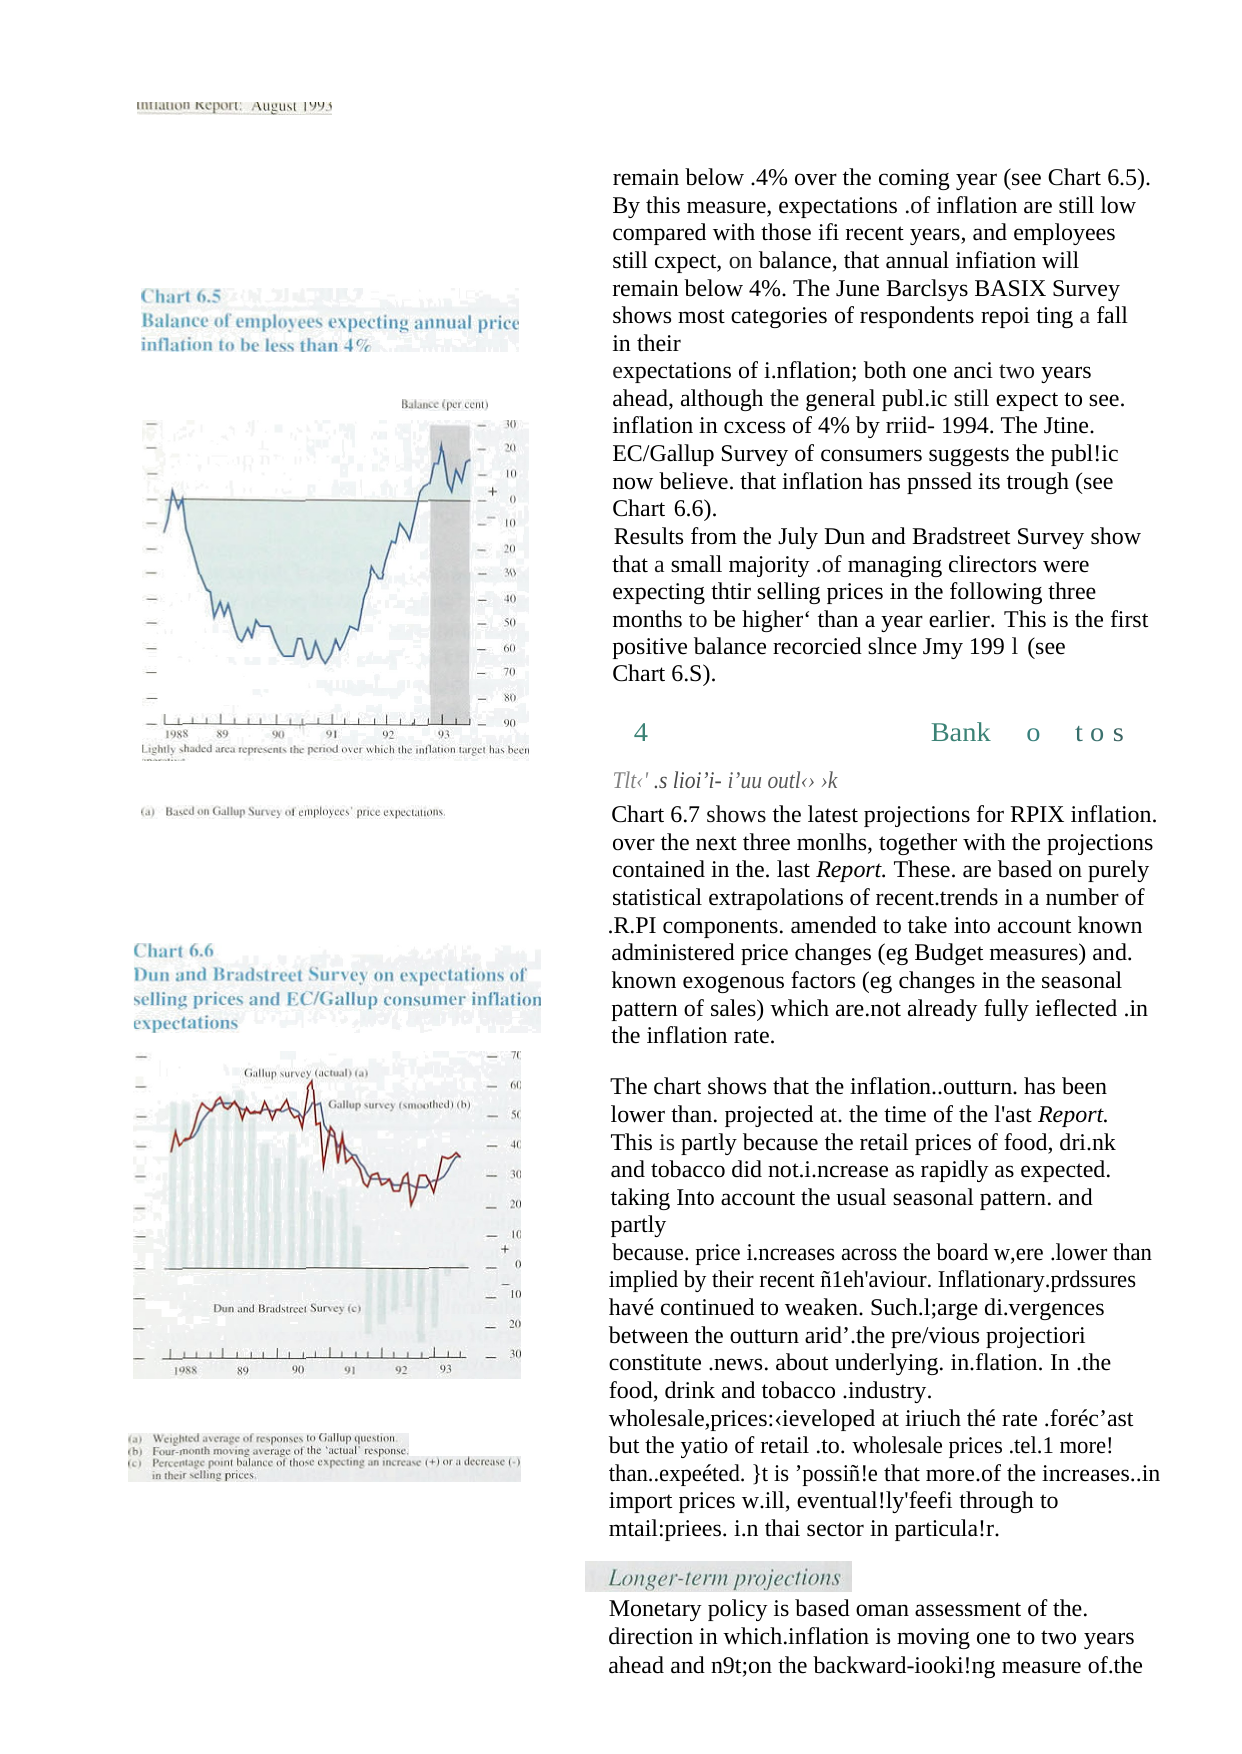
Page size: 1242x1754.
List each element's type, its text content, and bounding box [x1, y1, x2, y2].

picture [137, 102, 332, 115]
picture [142, 420, 529, 761]
picture [133, 943, 541, 1033]
subtitle 4 Bank o t o s [633, 716, 1164, 747]
picture [133, 1051, 521, 1379]
text because. price i.ncreases across the board w,ere .lower than implied by their recent ñ1eh'aviour. Inflationary.prdssures havé continued to weaken. Such.l;arge di.vergences between the outturn arid’.the pre/vious projectiori constitute .news. about underlying. in.flation. In .the food, drink and tobacco .industry. wholesale,prices:‹ieveloped at iriuch thé rate .foréc’ast but the yatio of retail .to. wholesale prices .tel.1 more!than..expeéted. }t is ’possiñ!e that more.of the increases..in import prices w.ill, eventual!ly'feefi through to mtail:priees. i.n thai sector in particula!r. [609, 1238, 1164, 1542]
text Monetary policy is based oman assessment of the. direction in which.inflation is moving one to two years ahead and n9t;on the backward-iooki!ng measure of.the [608, 1559, 1151, 1678]
picture [141, 805, 446, 819]
text Chart 6.S). [612, 660, 1164, 687]
picture [128, 1433, 521, 1482]
text Results from the July Dun and Bradstreet Survey show that a small majority .of managing clirectors were expecting thtir selling prices in the following three months to be higher‘ than a year earlier. This is the first positive balance recorcied slnce Jmy 199 l (see [612, 522, 1151, 660]
text .R.PI components. amended to take into account known administered price changes (eg Budget measures) and. known exogenous factors (eg changes in the seasonal pattern of sales) which are.not already fully ieflected .in the inflation rate. [607, 911, 1151, 1049]
picture [141, 288, 519, 352]
picture [402, 399, 488, 411]
picture [585, 1561, 852, 1592]
text Tlt‹' .s lioi’i- i’uu outl‹› ›k [612, 766, 1164, 794]
text The chart shows that the inflation..outturn. has been lower than. projected at. the time of the l'ast Report. This is partly because the retail prices of food, dri.nk and tobacco did not.i.ncrease as rapidly as expected. taking Into account the usual seasonal pattern. and partly [610, 1072, 1151, 1238]
text expectations of i.nflation; both one anci two years ahead, although the general publ.ic still expect to see. inflation in cxcess of 4% by rriid- 1994. The Jtine. EC/Gallup Survey of consumers suggests the publ!ic now believe. that inflation has pnssed its trough (see Chart 6.6). [612, 356, 1143, 522]
text Chart 6.7 shows the latest projections for RPIX inflation. over the next three monlhs, together with the projections contained in the. last Report. These. are based on purely statistical extrapolations of recent.trends in a number of [611, 800, 1160, 911]
text remain below .4% over the coming year (see Chart 6.5). By this measure, expectations .of inflation are still low compared with those ifi recent years, and employees still cxpect, on balance, that annual infiation will remain below 4%. The June Barclsys BASIX Survey shows most categories of respondents repoi ting a fall in their [612, 163, 1151, 356]
